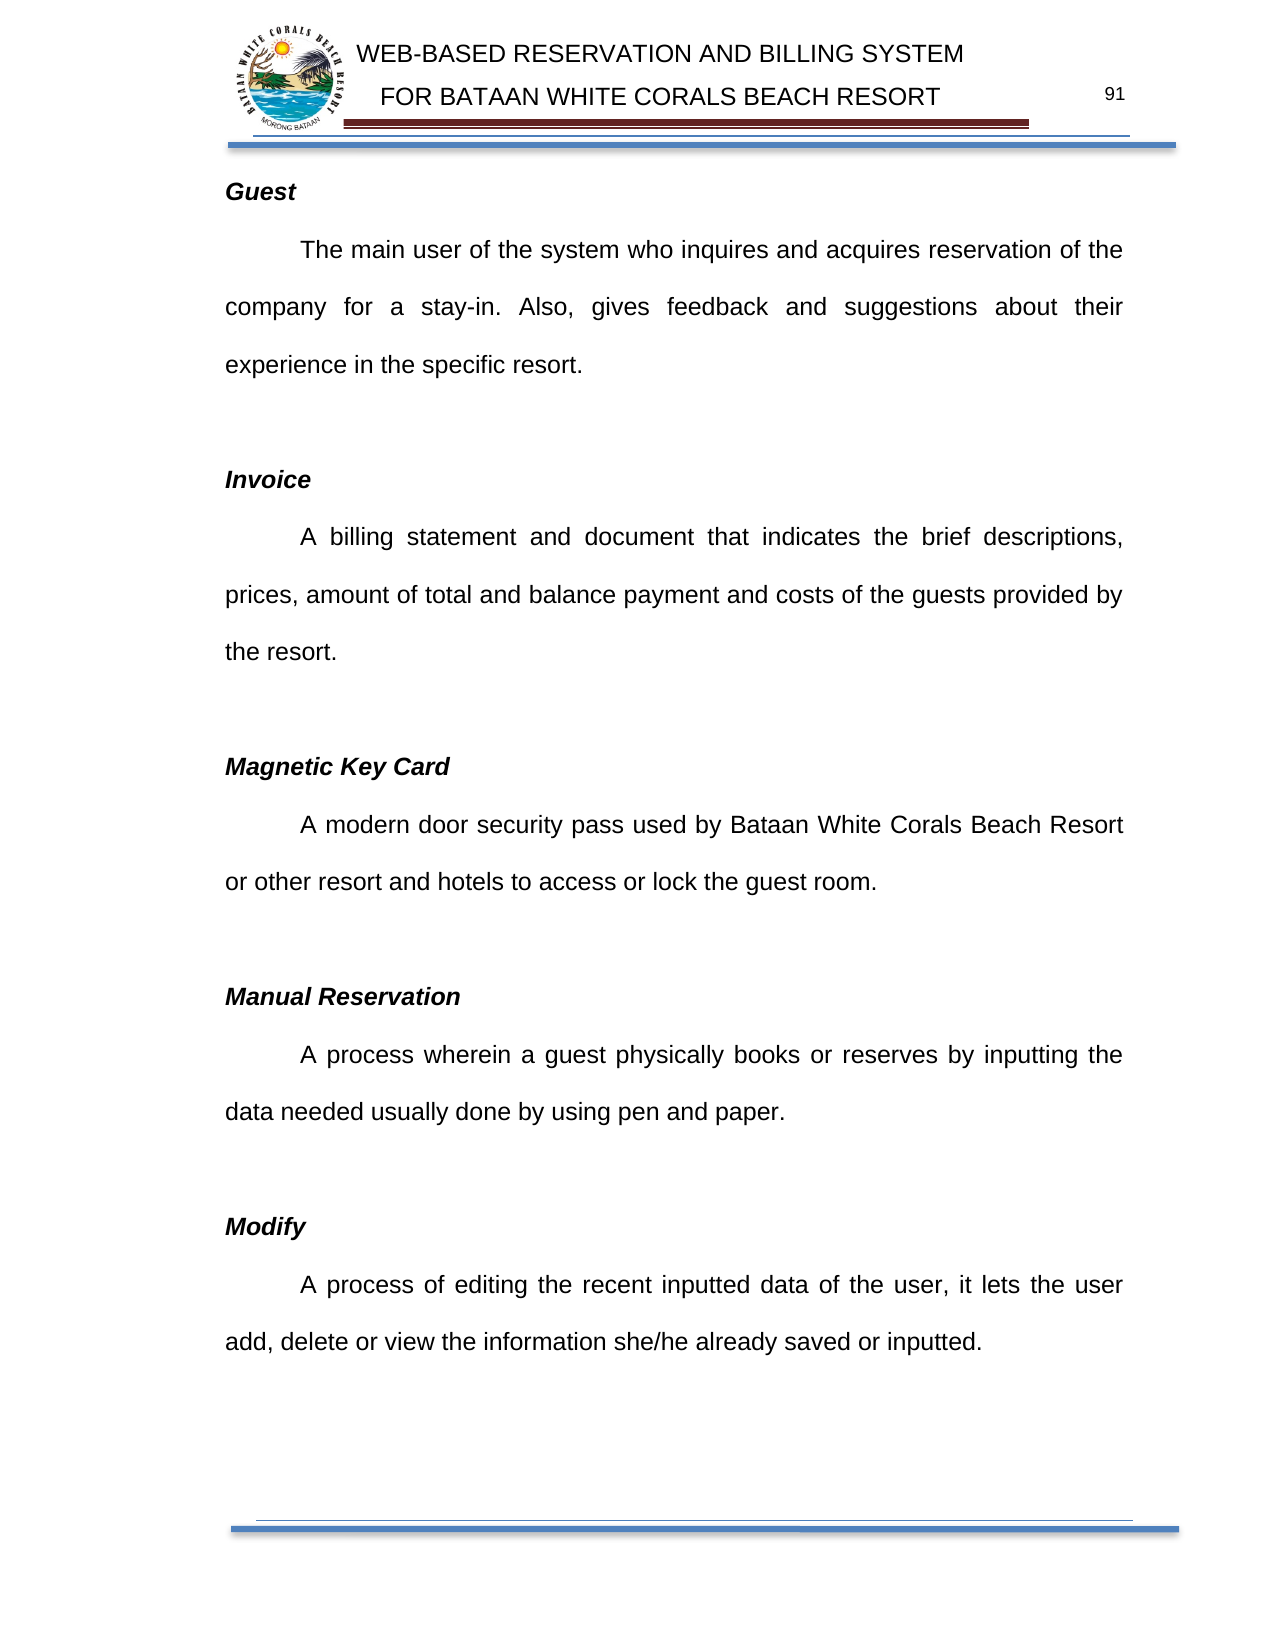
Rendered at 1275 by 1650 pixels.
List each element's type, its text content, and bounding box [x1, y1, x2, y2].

text Invoice [225, 465, 1125, 493]
text A modern door security pass used by Bataan White Corals Beach Resort or other resort and hotels to access or lock the guest room. [225, 810, 1125, 896]
text The main user of the system who inquires and acquires reservation of the company for a stay-in. Also, gives feedback and suggestions about their experience in the specific resort. [225, 235, 1125, 292]
text A process wherein a guest physically books or reserves by inputting the data needed usually done by using pen and paper. [225, 1040, 1125, 1126]
picture [234, 20, 344, 130]
text The main user of the system who inquires and acquires reservation of the company for a stay-in. Also, gives feedback and suggestions about their experience in the specific resort. [225, 321, 1125, 378]
text Modify [225, 1212, 1125, 1241]
text A billing statement and document that indicates the brief descriptions, prices, amount of total and balance payment and costs of the guests provided by the resort. [225, 522, 1125, 666]
text Guest [225, 177, 1125, 206]
text A process of editing the recent inputted data of the user, it lets the user add, delete or view the information she/he already saved or inputted. [225, 1270, 1125, 1356]
text Manual Reservation [225, 982, 1125, 1011]
text Magnetic Key Card [225, 752, 1125, 781]
